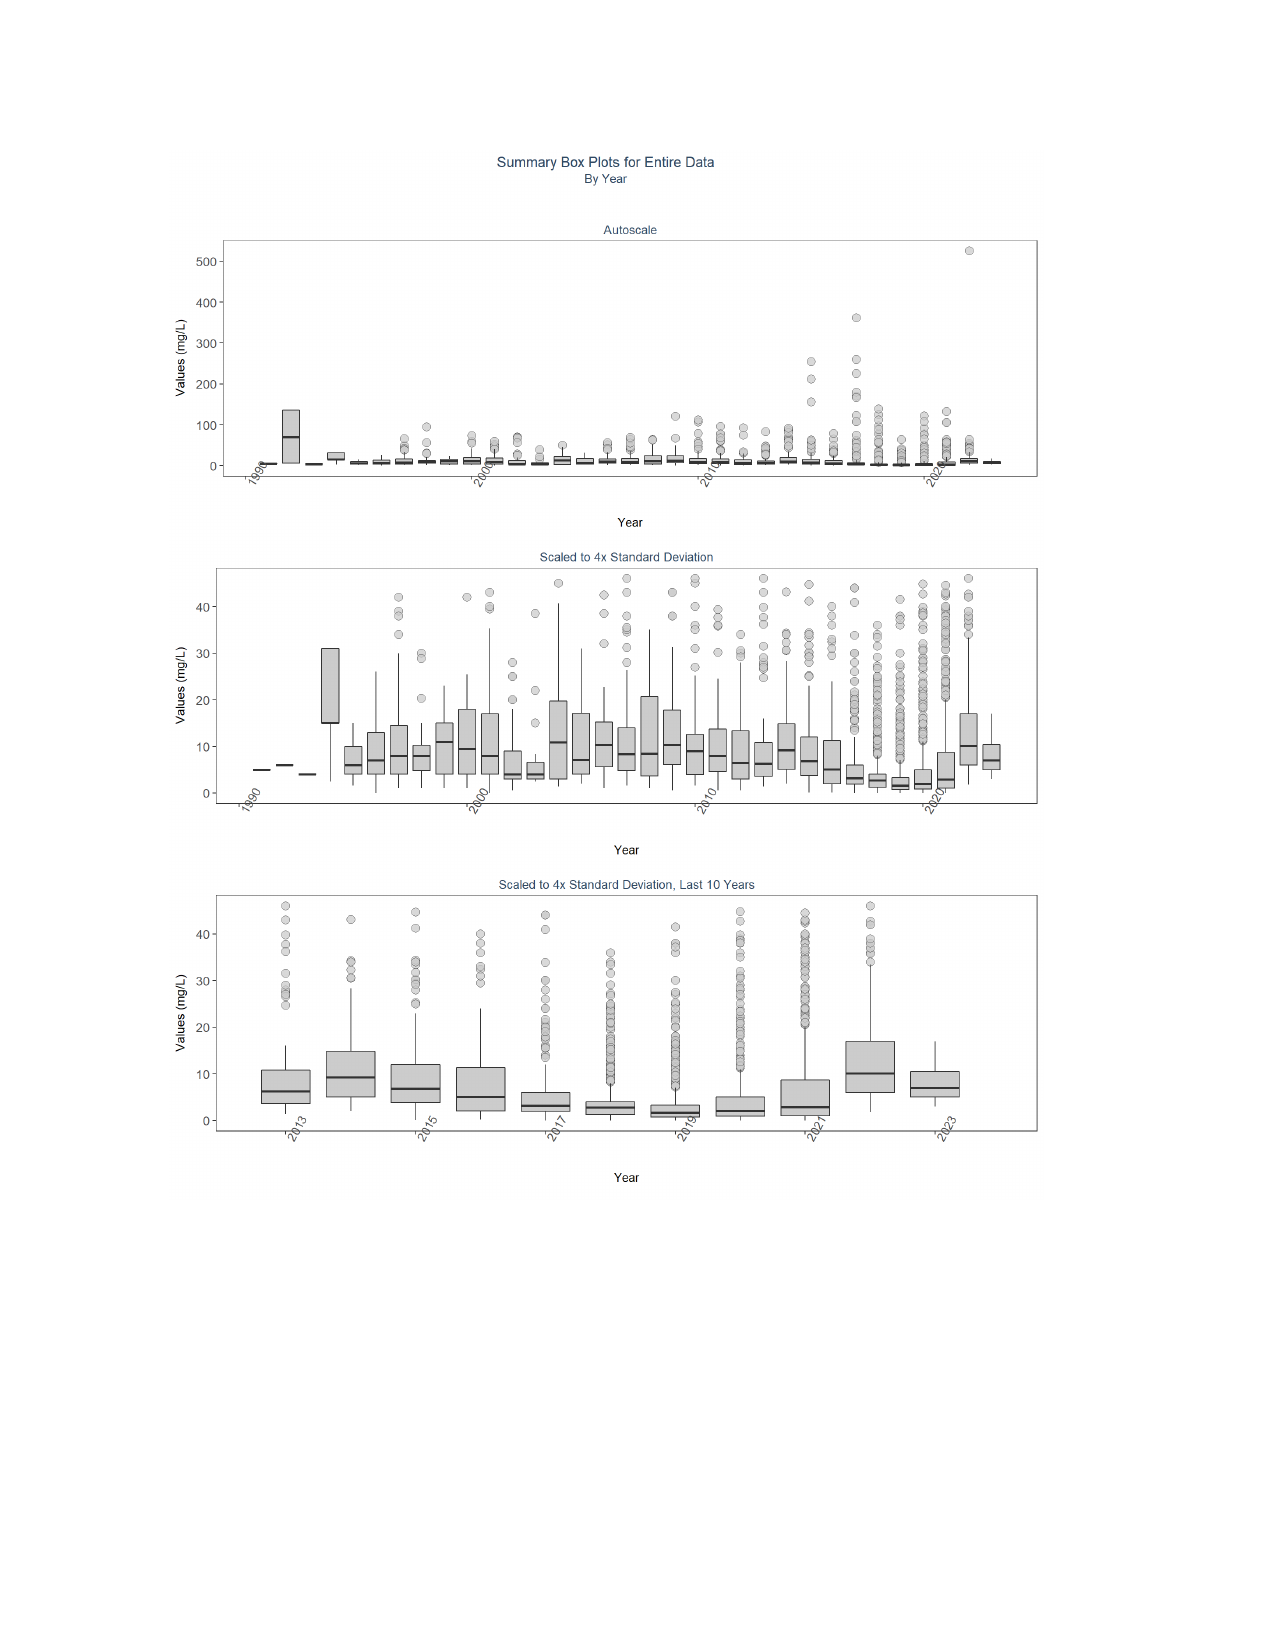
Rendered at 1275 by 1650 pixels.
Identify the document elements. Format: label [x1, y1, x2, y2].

picture [168, 150, 1044, 1200]
